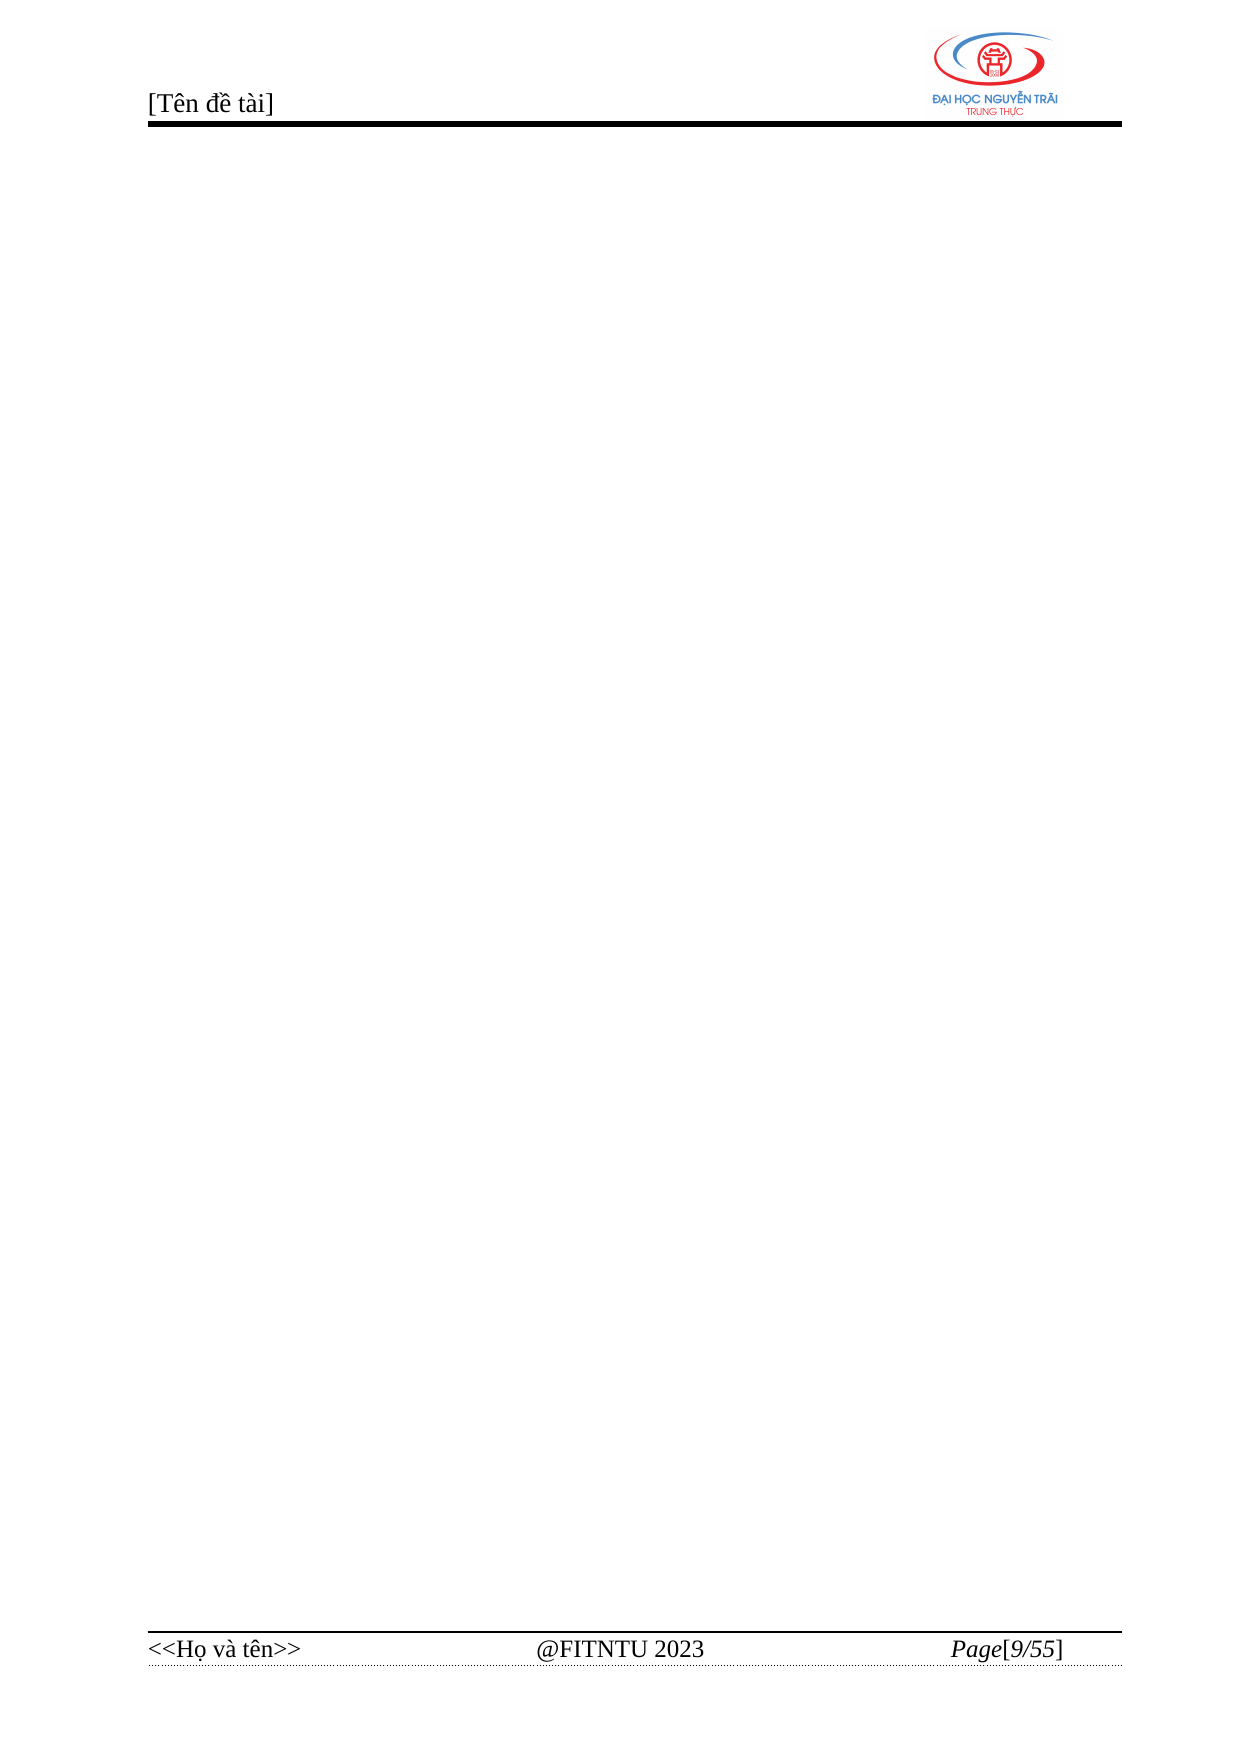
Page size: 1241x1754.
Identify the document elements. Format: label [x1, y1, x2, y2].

picture [925, 27, 1064, 120]
